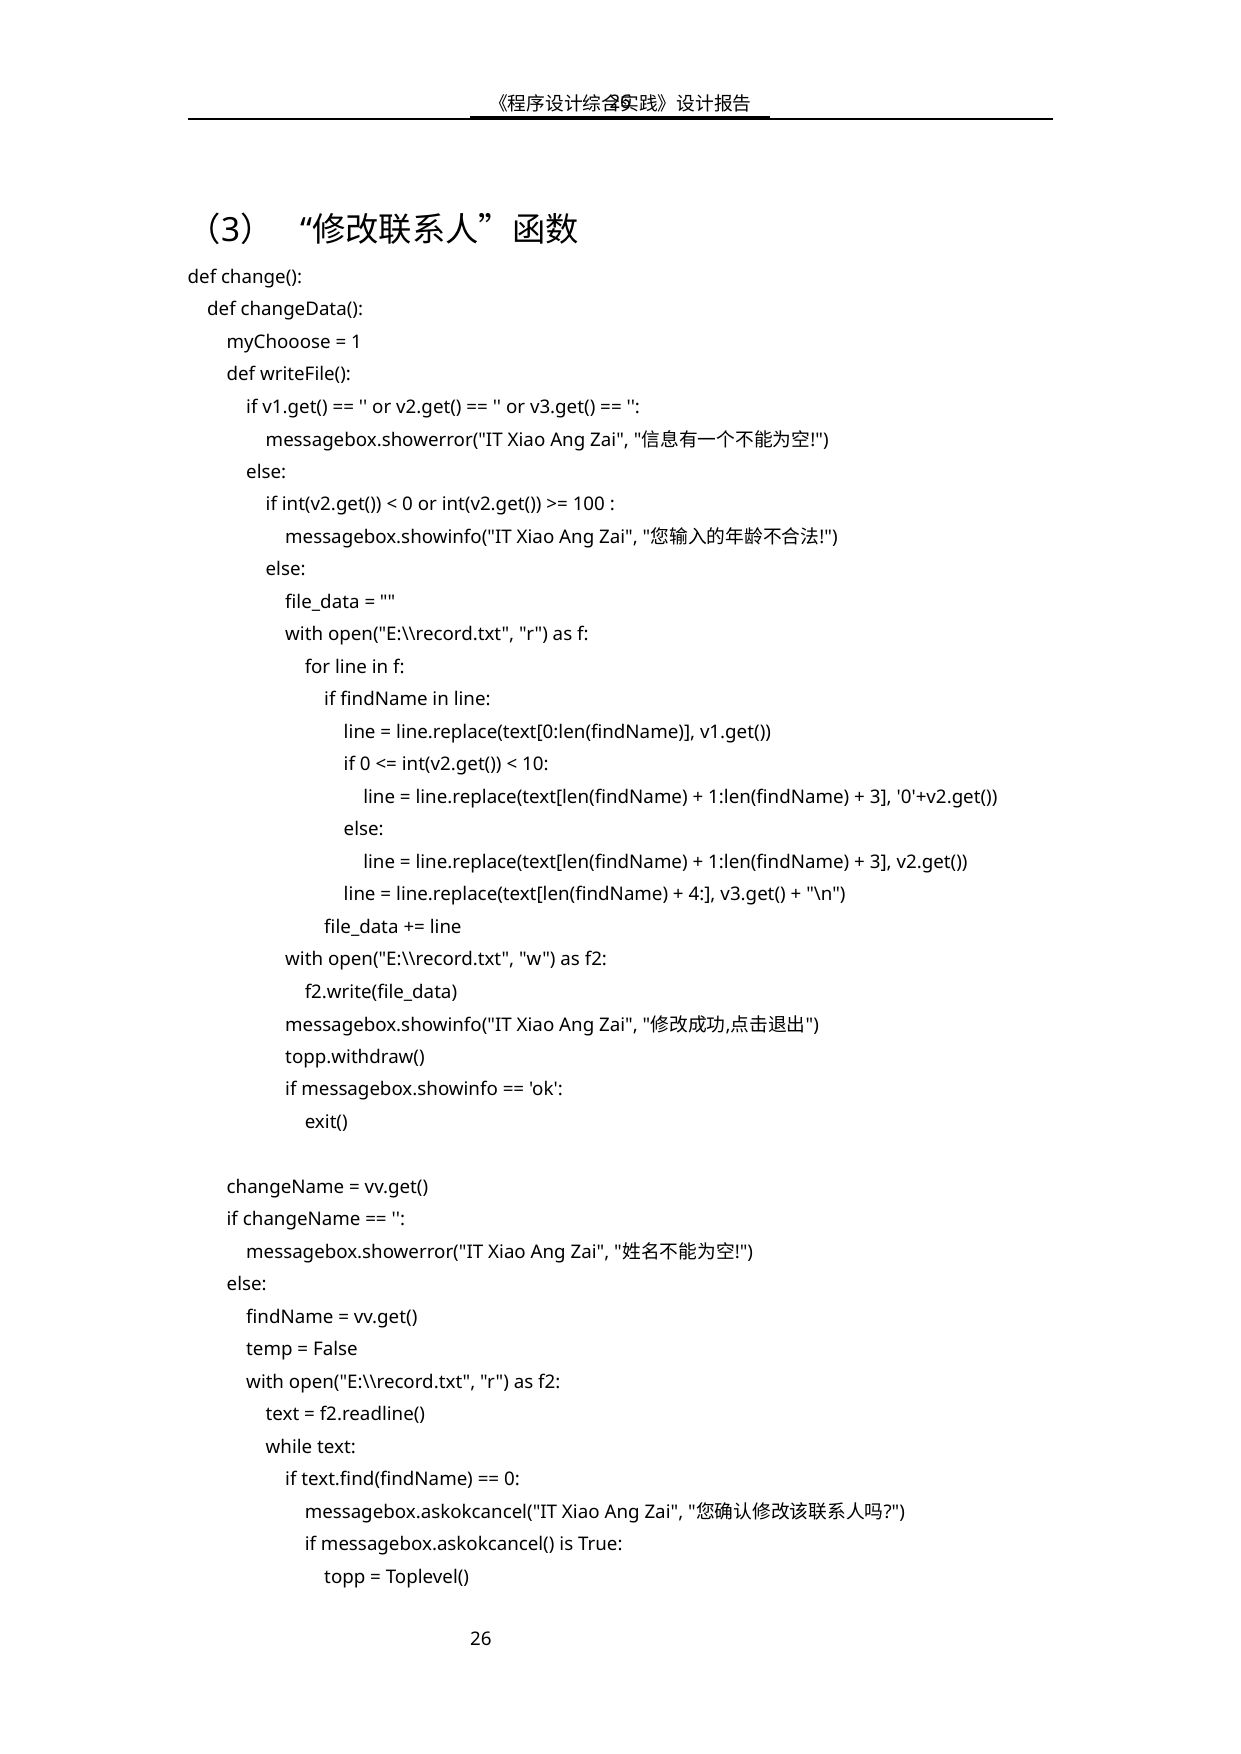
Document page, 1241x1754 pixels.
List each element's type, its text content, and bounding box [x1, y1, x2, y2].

text if 0 <= int(v2.get()) < 10: [187, 747, 1053, 779]
text if findName in line: [187, 682, 1053, 714]
text line = line.replace(text[len(findName) + 1:len(findName) + 3], v2.get()) [187, 844, 1053, 877]
text file_data += line [187, 909, 1053, 942]
text if v1.get() == '' or v2.get() == '' or v3.get() == '': [187, 389, 1053, 422]
text topp.withdraw() [187, 1039, 1053, 1072]
text with open("E:\\record.txt", "r") as f2: [187, 1364, 1053, 1397]
text findName = vv.get() [187, 1299, 1053, 1332]
text while text: [187, 1429, 1053, 1462]
text exit() [187, 1104, 1053, 1137]
text with open("E:\\record.txt", "w") as f2: [187, 942, 1053, 974]
text else: [187, 812, 1053, 844]
text if messagebox.showinfo == 'ok': [187, 1072, 1053, 1104]
text else: [187, 1267, 1053, 1299]
text if messagebox.askokcancel() is True: [187, 1527, 1053, 1559]
text line = line.replace(text[len(findName) + 4:], v3.get() + "\n") [187, 877, 1053, 909]
text f2.write(file_data) [187, 974, 1053, 1007]
text temp = False [187, 1332, 1053, 1364]
text def changeData(): [187, 292, 1053, 324]
text if changeName == '': [187, 1202, 1053, 1234]
text text = f2.readline() [187, 1397, 1053, 1429]
text line = line.replace(text[0:len(findName)], v1.get()) [187, 714, 1053, 747]
text else: [187, 552, 1053, 584]
text with open("E:\\record.txt", "r") as f: [187, 617, 1053, 649]
text messagebox.showerror("IT Xiao Ang Zai", "信息有一个不能为空!") [187, 422, 1053, 454]
text else: [187, 454, 1053, 487]
text for line in f: [187, 649, 1053, 682]
text file_data = "" [187, 584, 1053, 617]
text messagebox.showinfo("IT Xiao Ang Zai", "您输入的年龄不合法!") [187, 519, 1053, 552]
text if text.find(findName) == 0: [187, 1462, 1053, 1494]
text messagebox.askokcancel("IT Xiao Ang Zai", "您确认修改该联系人吗?") [187, 1494, 1053, 1527]
text topp = Toplevel() [187, 1559, 1053, 1592]
text changeName = vv.get() [187, 1169, 1053, 1202]
list “修改联系人”函数 [187, 194, 1053, 259]
text myChooose = 1 [187, 324, 1053, 357]
text line = line.replace(text[len(findName) + 1:len(findName) + 3], '0'+v2.get()) [187, 779, 1053, 812]
text def change(): [187, 259, 1053, 292]
text messagebox.showinfo("IT Xiao Ang Zai", "修改成功,点击退出") [187, 1007, 1053, 1039]
text if int(v2.get()) < 0 or int(v2.get()) >= 100 : [187, 487, 1053, 519]
text messagebox.showerror("IT Xiao Ang Zai", "姓名不能为空!") [187, 1234, 1053, 1267]
text def writeFile(): [187, 357, 1053, 389]
